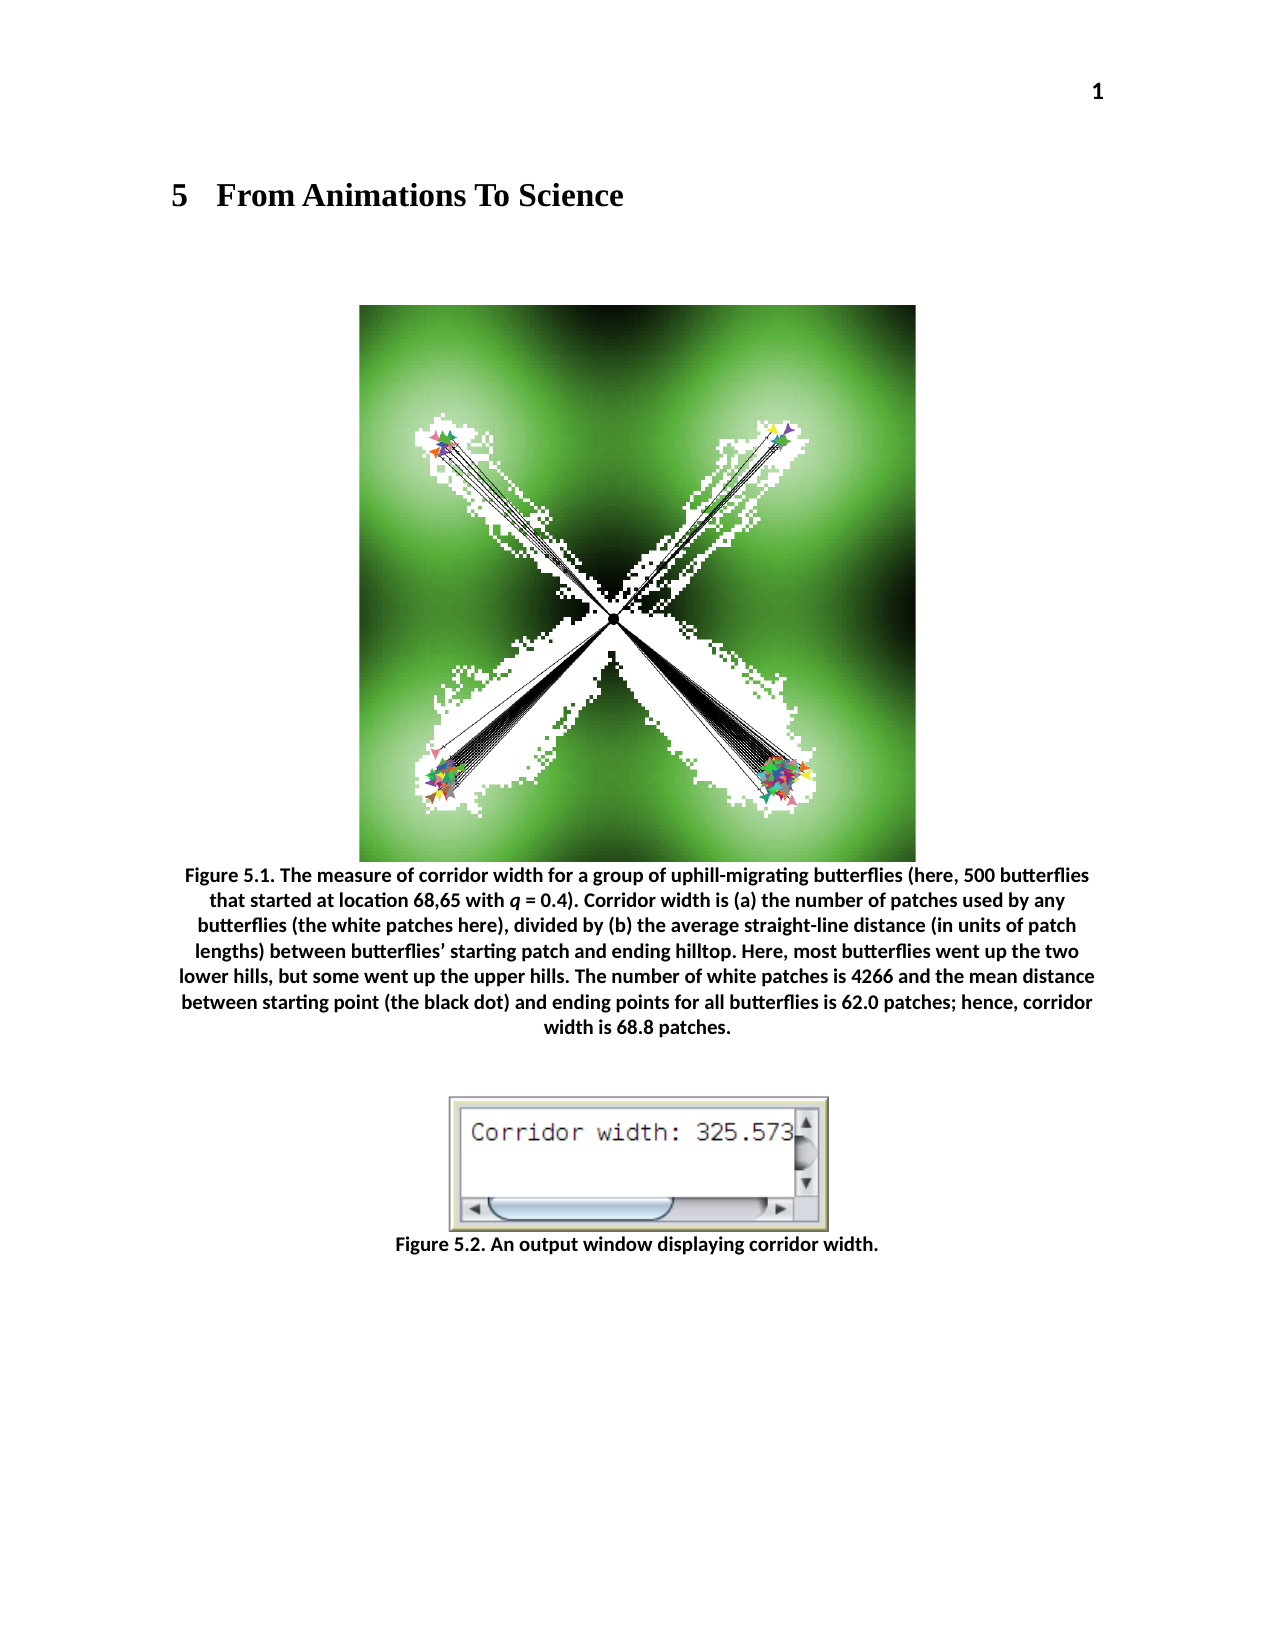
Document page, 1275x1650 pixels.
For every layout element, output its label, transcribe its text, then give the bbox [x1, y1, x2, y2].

text Figure 5.2. An output window displaying corridor width. [171, 1231, 1104, 1257]
picture [446, 1095, 829, 1232]
text Figure 5.1. The measure of corridor width for a group of uphill-migrating butterflies (here, 500 butterflies that started at location 68,65 with q = 0.4). Corridor width is (a) the number of patches used by any butterflies (the white patches here), divided by (b) the average straight-line distance (in units of patch lengths) between butterflies’ starting patch and ending hilltop. Here, most butterflies went up the two lower hills, but some went up the upper hills. The number of white patches is 4266 and the mean distance between starting point (the black dot) and ending points for all butterflies is 62.0 patches; hence, corridor width is 68.8 patches. [171, 862, 1104, 1040]
picture [359, 305, 916, 862]
subtitle From Animations To Science [171, 175, 1104, 213]
